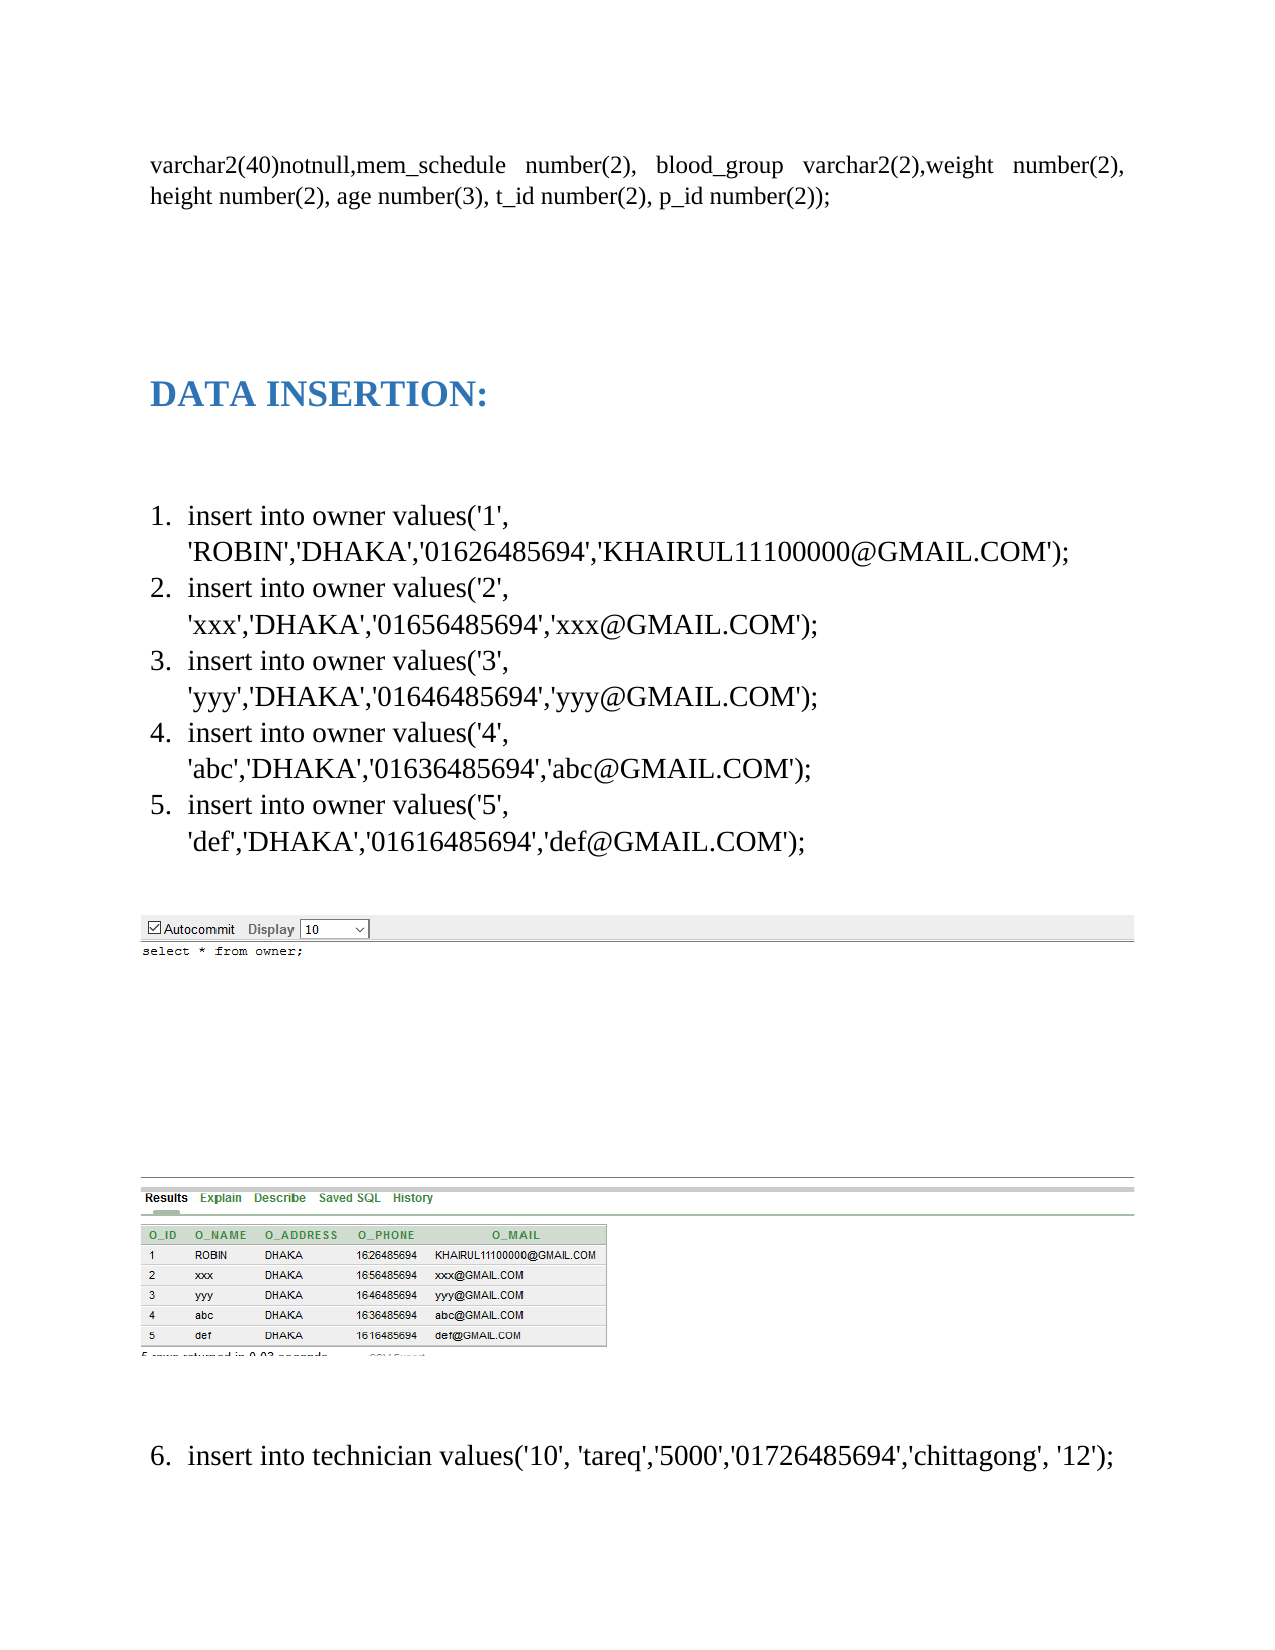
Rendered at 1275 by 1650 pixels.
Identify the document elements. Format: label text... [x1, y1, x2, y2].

list insert into owner values('4', 'abc','DHAKA','01636485694','abc@GMAIL.COM'); [150, 715, 1125, 785]
list insert into owner values('2', 'xxx','DHAKA','01656485694','xxx@GMAIL.COM'); [150, 571, 1125, 640]
list insert into technician values('10', 'tareq','5000','01726485694','chittagong', '12'); [150, 1438, 1125, 1472]
list insert into owner values('3', 'yyy','DHAKA','01646485694','yyy@GMAIL.COM'); [150, 643, 1125, 713]
list insert into owner values('1', 'ROBIN','DHAKA','01626485694','KHAIRUL11100000@GMAIL.COM'); [150, 498, 1125, 568]
picture [140, 915, 1135, 1356]
text DATA INSERTION: [150, 372, 1125, 415]
text create table member(mem_id number(2) primary key, mem_name varchar2(40) not null, mem_address varchar2(40) not null, mem_phone number(20) not null,mem_mail varchar2(40)notnull,mem_schedule number(2), blood_group varchar2(2),weight number(2), height number(2), age number(3), t_id number(2), p_id number(2)); [150, 150, 1125, 210]
list insert into owner values('5', 'def','DHAKA','01616485694','def@GMAIL.COM'); [150, 787, 1125, 857]
